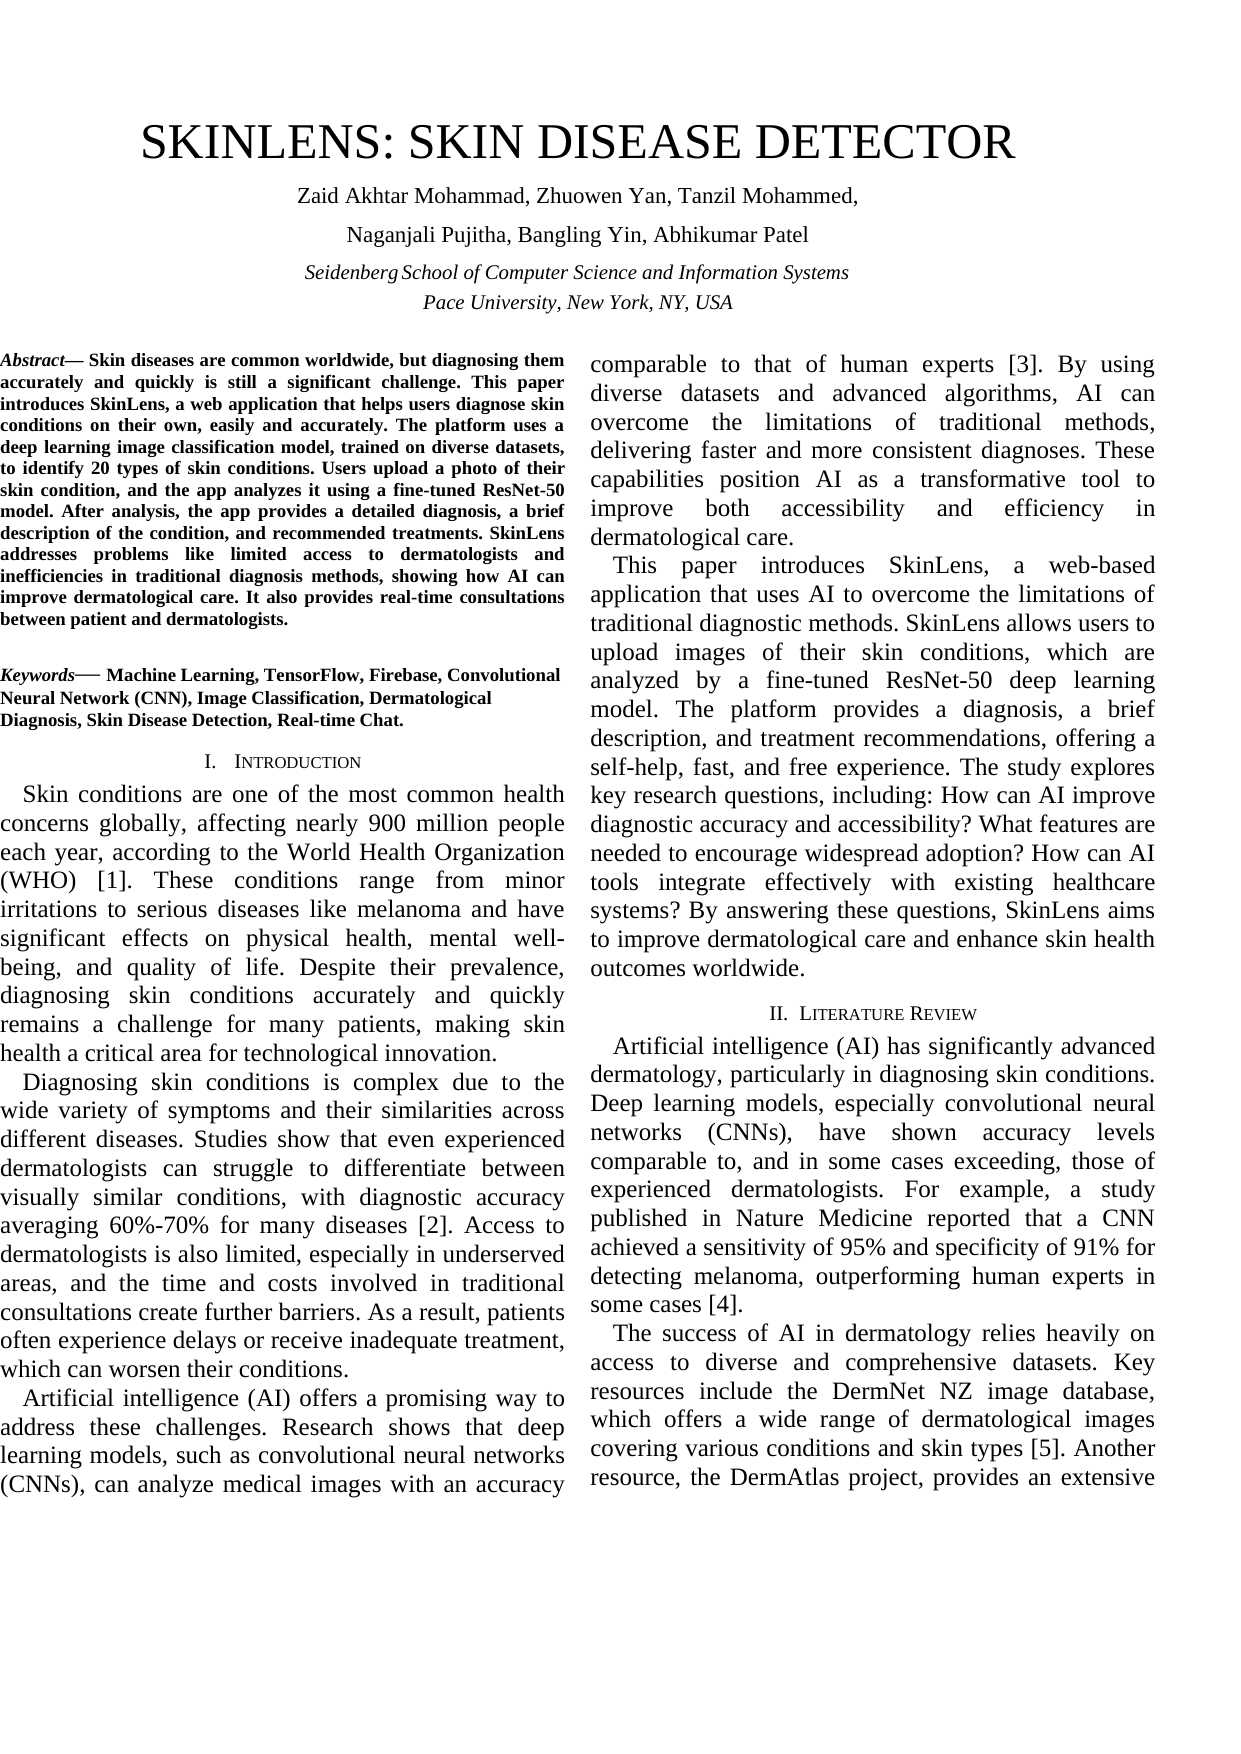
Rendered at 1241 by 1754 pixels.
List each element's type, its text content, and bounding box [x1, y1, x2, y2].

text This paper introduces SkinLens, a web-based application that uses AI to overcome the limitations of traditional diagnostic methods. SkinLens allows users to upload images of their skin conditions, which are analyzed by a fine-tuned ResNet-50 deep learning model. The platform provides a diagnosis, a brief description, and treatment recommendations, offering a self-help, fast, and free experience. The study explores key research questions, including: How can AI improve diagnostic accuracy and accessibility? What features are needed to encourage widespread adoption? How can AI tools integrate effectively with existing healthcare systems? By answering these questions, SkinLens aims to improve dermatological care and enhance skin health outcomes worldwide. [590, 551, 1156, 982]
text Naganjali Pujitha, Bangling Yin, Abhikumar Patel [0, 221, 1156, 247]
text Artificial intelligence (AI) offers a promising way to address these challenges. Research shows that deep learning models, such as convolutional neural networks (CNNs), can analyze medical images with an accuracy comparable to that of human experts [3]. By using diverse datasets and advanced algorithms, AI can overcome the limitations of traditional methods, delivering faster and more consistent diagnoses. These capabilities position AI as a transformative tool to improve both accessibility and efficiency in dermatological care. [0, 1383, 565, 1498]
text Skin conditions are one of the most common health concerns globally, affecting nearly 900 million people each year, according to the World Health Organization (WHO) [1]. These conditions range from minor irritations to serious diseases like melanoma and have significant effects on physical health, mental well-being, and quality of life. Despite their prevalence, diagnosing skin conditions accurately and quickly remains a challenge for many patients, making skin health a critical area for technological innovation. [0, 779, 565, 1067]
text Pace University, New York, NY, USA [0, 290, 1156, 314]
text Zaid Akhtar Mohammad, Zhuowen Yan, Tanzil Mohammed, [0, 182, 1156, 208]
text Diagnosing skin conditions is complex due to the wide variety of symptoms and their similarities across different diseases. Studies show that even experienced dermatologists can struggle to differentiate between visually similar conditions, with diagnostic accuracy averaging 60%-70% for many diseases [2]. Access to dermatologists is also limited, especially in underserved areas, and the time and costs involved in traditional consultations create further barriers. As a result, patients often experience delays or receive inadequate treatment, which can worsen their conditions. [0, 1067, 565, 1383]
subtitle Introduction [0, 749, 565, 773]
text Artificial intelligence (AI) has significantly advanced dermatology, particularly in diagnosing skin conditions. Deep learning models, especially convolutional neural networks (CNNs), have shown accuracy levels comparable to, and in some cases exceeding, those of experienced dermatologists. For example, a study published in Nature Medicine reported that a CNN achieved a sensitivity of 95% and specificity of 91% for detecting melanoma, outperforming human experts in some cases [4]. [590, 1031, 1156, 1318]
text Abstract— Skin diseases are common worldwide, but diagnosing them accurately and quickly is still a significant challenge. This paper introduces SkinLens, a web application that helps users diagnose skin conditions on their own, easily and accurately. The platform uses a deep learning image classification model, trained on diverse datasets, to identify 20 types of skin conditions. Users upload a photo of their skin condition, and the app analyzes it using a fine-tuned ResNet-50 model. After analysis, the app provides a detailed diagnosis, a brief description of the condition, and recommended treatments. SkinLens addresses problems like limited access to dermatologists and inefficiencies in traditional diagnosis methods, showing how AI can improve dermatological care. It also provides real-time consultations between patient and dermatologists. [0, 349, 565, 629]
subtitle Literature Review [590, 1001, 1156, 1024]
text Seidenberg School of Computer Science and Information Systems [0, 260, 1156, 284]
title SKINLENS: SKIN DISEASE DETECTOR [0, 112, 1156, 170]
text Artificial intelligence (AI) offers a promising way to address these challenges. Research shows that deep learning models, such as convolutional neural networks (CNNs), can analyze medical images with an accuracy comparable to that of human experts [3]. By using diverse datasets and advanced algorithms, AI can overcome the limitations of traditional methods, delivering faster and more consistent diagnoses. These capabilities position AI as a transformative tool to improve both accessibility and efficiency in dermatological care. [590, 349, 1156, 551]
text Keywords— Machine Learning, TensorFlow, Firebase, Convolutional Neural Network (CNN), Image Classification, Dermatological Diagnosis, Skin Disease Detection, Real-time Chat. [0, 658, 565, 730]
